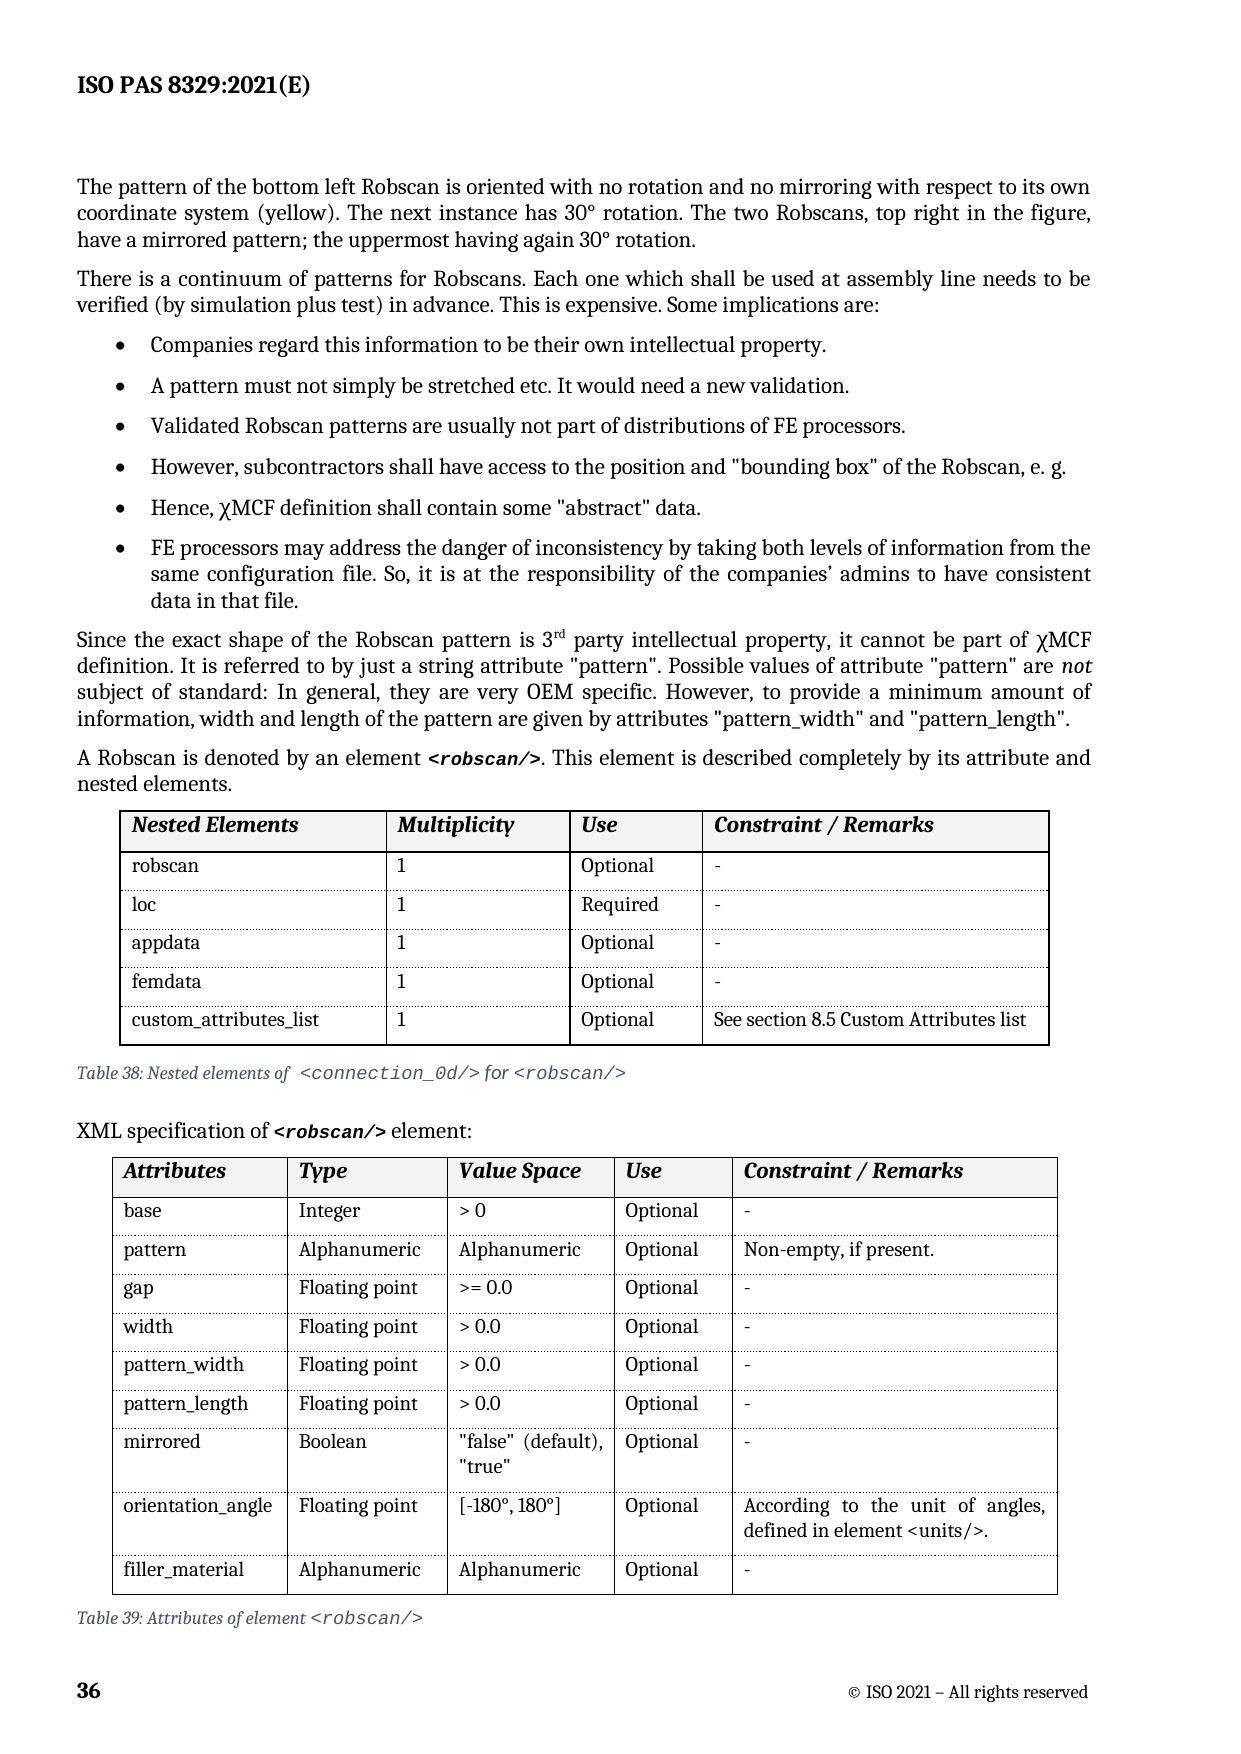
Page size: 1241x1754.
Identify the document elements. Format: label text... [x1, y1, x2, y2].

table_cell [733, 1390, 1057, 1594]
list Companies regard this information to be their own intellectual property. [114, 331, 1092, 359]
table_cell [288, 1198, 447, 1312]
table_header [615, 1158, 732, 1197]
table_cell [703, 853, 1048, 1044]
text Table 39: Attributes of element <robscan/> [77, 1607, 1092, 1630]
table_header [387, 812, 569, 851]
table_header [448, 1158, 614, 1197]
list Validated Robscan patterns are usually not part of distributions of FE processors. [114, 412, 1092, 440]
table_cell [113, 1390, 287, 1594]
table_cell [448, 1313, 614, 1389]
list Hence, χMCF definition shall contain some "abstract" data. [114, 493, 1092, 521]
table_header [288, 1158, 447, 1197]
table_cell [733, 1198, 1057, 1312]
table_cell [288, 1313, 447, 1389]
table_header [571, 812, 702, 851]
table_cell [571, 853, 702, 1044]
text A Robscan is denoted by an element <robscan/>. This element is described completely by its attribute and nested elements. [77, 744, 1092, 797]
text Table 38: Nested elements of <connection_0d/> for <robscan/> [77, 1059, 1092, 1085]
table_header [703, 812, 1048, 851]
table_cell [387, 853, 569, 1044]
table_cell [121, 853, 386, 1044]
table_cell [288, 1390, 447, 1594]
text XML specification of <robscan/> element: [77, 1118, 1092, 1144]
list FE processors may address the danger of inconsistency by taking both levels of information from the same configuration file. So, it is at the responsibility of the companies’ admins to have consistent data in that file. [114, 533, 1092, 614]
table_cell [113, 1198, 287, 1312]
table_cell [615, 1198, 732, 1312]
text Since the exact shape of the Robscan pattern is 3rd party intellectual property, it cannot be part of χMCF definition. It is referred to by just a string attribute "pattern". Possible values of attribute "pattern" are not subject of standard: In general, they are very OEM specific. However, to provide a minimum amount of information, width and length of the pattern are given by attributes "pattern_width" and "pattern_length". [77, 626, 1092, 732]
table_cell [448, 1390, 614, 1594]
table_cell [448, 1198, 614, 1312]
text There is a continuum of patterns for Robscans. Each one which shall be used at assembly line needs to be verified (by simulation plus test) in advance. This is expensive. Some implications are: [77, 265, 1092, 318]
list A pattern must not simply be stretched etc. It would need a new validation. [114, 371, 1092, 399]
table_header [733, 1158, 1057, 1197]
list However, subcontractors shall have access to the position and "bounding box" of the Robscan, e. g. [114, 452, 1092, 480]
text The pattern of the bottom left Robscan is oriented with no rotation and no mirroring with respect to its own coordinate system (yellow). The next instance has 30° rotation. The two Robscans, top right in the figure, have a mirrored pattern; the uppermost having again 30° rotation. [77, 174, 1092, 253]
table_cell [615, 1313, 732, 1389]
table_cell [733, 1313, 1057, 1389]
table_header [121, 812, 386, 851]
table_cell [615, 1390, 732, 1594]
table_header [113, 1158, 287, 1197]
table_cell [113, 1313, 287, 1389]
